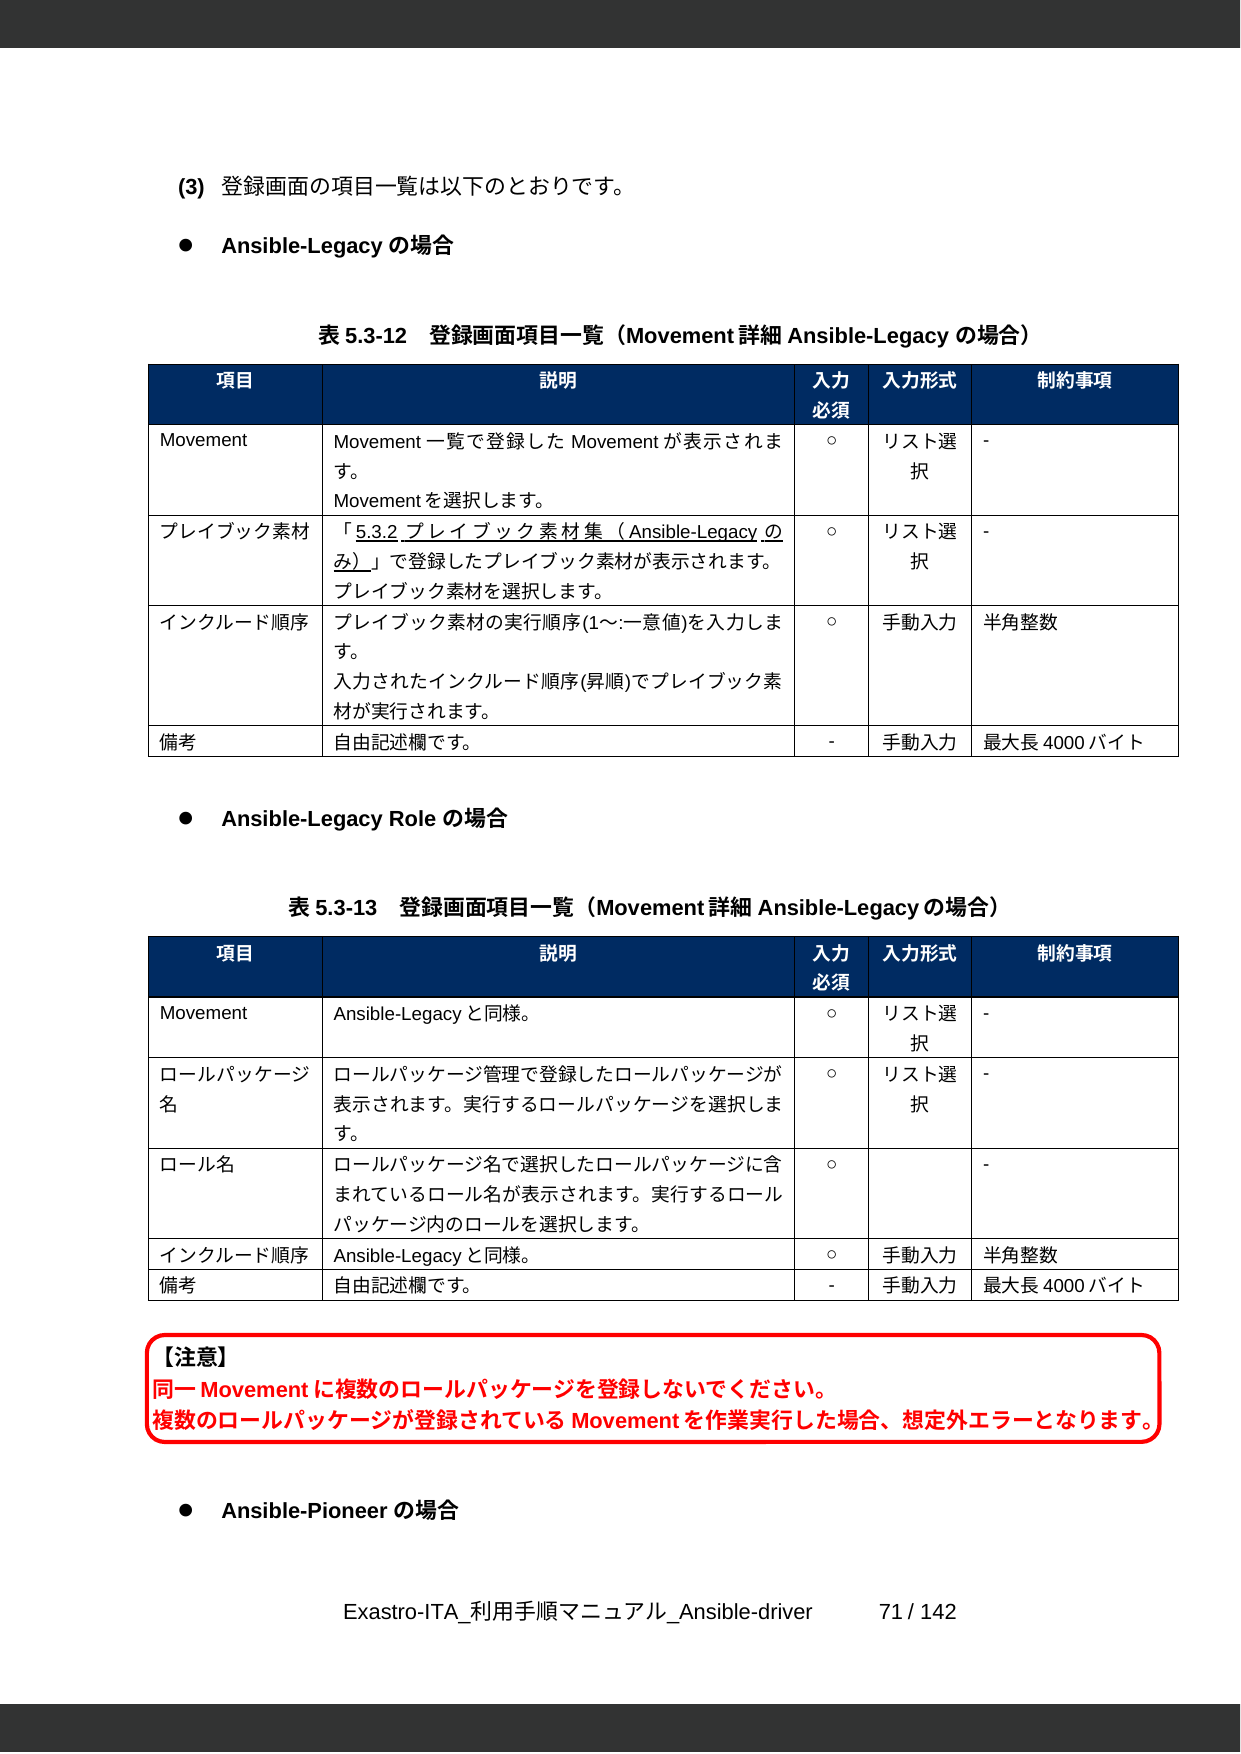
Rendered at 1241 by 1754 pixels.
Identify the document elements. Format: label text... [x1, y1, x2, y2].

table_cell リスト選択 [869, 998, 971, 1057]
table_cell - [972, 1149, 1178, 1238]
table_header 制約事項 [972, 365, 1178, 424]
table_cell リスト選択 [869, 516, 971, 605]
list Ansible-Legacy Role の場合 [177, 787, 1152, 846]
table_header 制約事項 [972, 937, 1178, 996]
table_cell ロールパッケージ名で選択したロールパッケージに含まれているロール名が表示されます。実行するロールパッケージ内のロールを選択します。 [323, 1149, 794, 1238]
table_cell ○ [795, 516, 868, 605]
table_cell [869, 1149, 971, 1238]
table_cell リスト選択 [869, 1058, 971, 1147]
table_cell インクルード順序 [149, 606, 322, 725]
table_cell ○ [795, 1149, 868, 1238]
table_cell ○ [795, 1239, 868, 1269]
table_cell インクルード順序 [149, 1239, 322, 1269]
table_cell 最大長4000バイト [972, 726, 1178, 756]
table_cell Movement [149, 998, 322, 1057]
table_cell Ansible-Legacyと同様。 [323, 1239, 794, 1269]
table_cell - [972, 516, 1178, 605]
text 表 5.3-13 登録画面項目一覧（Movement詳細 Ansible-Legacyの場合） [148, 876, 1152, 936]
table_cell Movement一覧で登録したMovementが表示されます。 Movementを選択します。 [323, 425, 794, 514]
table_header 入力 必須 [795, 365, 868, 424]
table_cell 自由記述欄です。 [323, 726, 794, 756]
table_cell 手動入力 [869, 1239, 971, 1269]
table_cell 半角整数 [972, 1239, 1178, 1269]
table_cell 自由記述欄です。 [323, 1270, 794, 1299]
table_header 入力形式 [869, 365, 971, 424]
table_cell リスト選択 [869, 425, 971, 514]
table_cell ロールパッケージ名 [149, 1058, 322, 1147]
table_header 入力 必須 [795, 937, 868, 996]
list Ansible-Legacy の場合 [177, 214, 1152, 274]
table_cell 手動入力 [869, 1270, 971, 1299]
picture [0, 1704, 1241, 1752]
table_cell ○ [795, 998, 868, 1057]
table_cell - [972, 1058, 1178, 1147]
table_cell プレイブック素材 [149, 516, 322, 605]
table_header 項目 [149, 937, 322, 996]
list Ansible-Pioneer の場合 [177, 1479, 1152, 1539]
table_cell 備考 [149, 726, 322, 756]
list 表 5.3-12 登録画面項目一覧（Movement詳細 Ansible-Legacy の場合） [209, 304, 1152, 363]
table_header 項目 [149, 365, 322, 424]
table_cell 半角整数 [972, 606, 1178, 725]
table_cell ロールパッケージ管理で登録したロールパッケージが表示されます。実行するロールパッケージを選択します。 [323, 1058, 794, 1147]
table_cell 備考 [149, 1270, 322, 1299]
table_cell プレイブック素材の実行順序(1～:一意値)を入力します。 入力されたインクルード順序(昇順)でプレイブック素材が実行されます。 [323, 606, 794, 725]
table_cell 「5.3.2プレイブック素材集（Ansible-Legacyのみ）」で登録したプレイブック素材が表示されます。プレイブック素材を選択します。 [323, 516, 794, 605]
table_cell Ansible-Legacyと同様。 [323, 998, 794, 1057]
table_cell 最大長4000バイト [972, 1270, 1178, 1299]
table_cell ○ [795, 1058, 868, 1147]
picture [0, 0, 1241, 48]
table_cell ○ [795, 606, 868, 725]
table_cell 手動入力 [869, 726, 971, 756]
table_cell ロール名 [149, 1149, 322, 1238]
table_cell - [795, 726, 868, 756]
list 登録画面の項目一覧は以下のとおりです。 [178, 155, 1152, 214]
table_cell 手動入力 [869, 606, 971, 725]
table_header 説明 [323, 937, 794, 996]
table_header 入力形式 [869, 937, 971, 996]
table_cell - [972, 425, 1178, 514]
table_header 説明 [323, 365, 794, 424]
table_cell ○ [795, 425, 868, 514]
table_cell - [972, 998, 1178, 1057]
table_cell Movement [149, 425, 322, 514]
table_cell - [795, 1270, 868, 1299]
